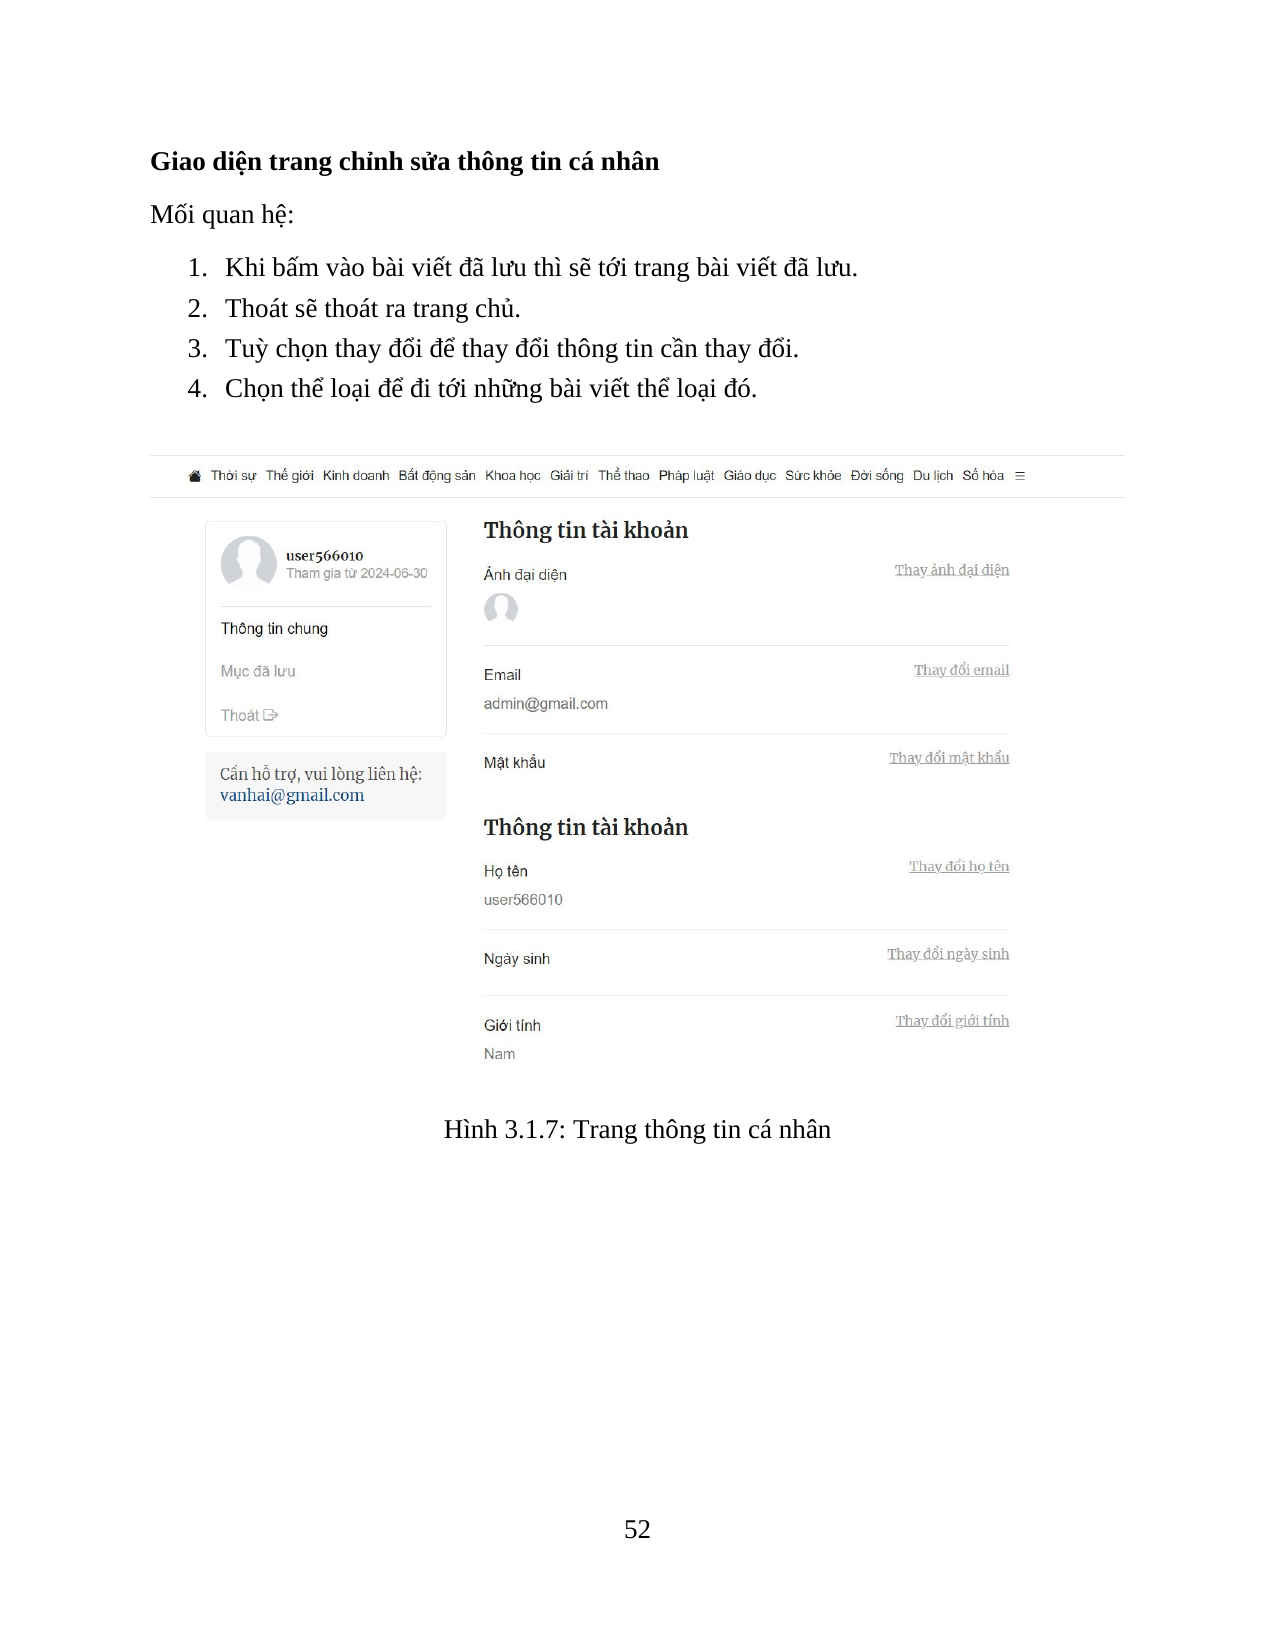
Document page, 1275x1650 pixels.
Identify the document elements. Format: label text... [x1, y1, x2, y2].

list Hình 3.1.7: Trang thông tin cá nhân [150, 1113, 1125, 1144]
list Thoát sẽ thoát ra trang chủ. [187, 292, 1125, 323]
list Chọn thể loại để đi tới những bài viết thể loại đó. [187, 372, 1125, 404]
picture [150, 453, 1125, 1064]
list Tuỳ chọn thay đổi để thay đổi thông tin cần thay đổi. [187, 332, 1125, 363]
text Mối quan hệ: [150, 198, 1125, 229]
list Khi bấm vào bài viết đã lưu thì sẽ tới trang bài viết đã lưu. [187, 251, 1125, 282]
text Giao diện trang chỉnh sửa thông tin cá nhân [150, 145, 1125, 177]
